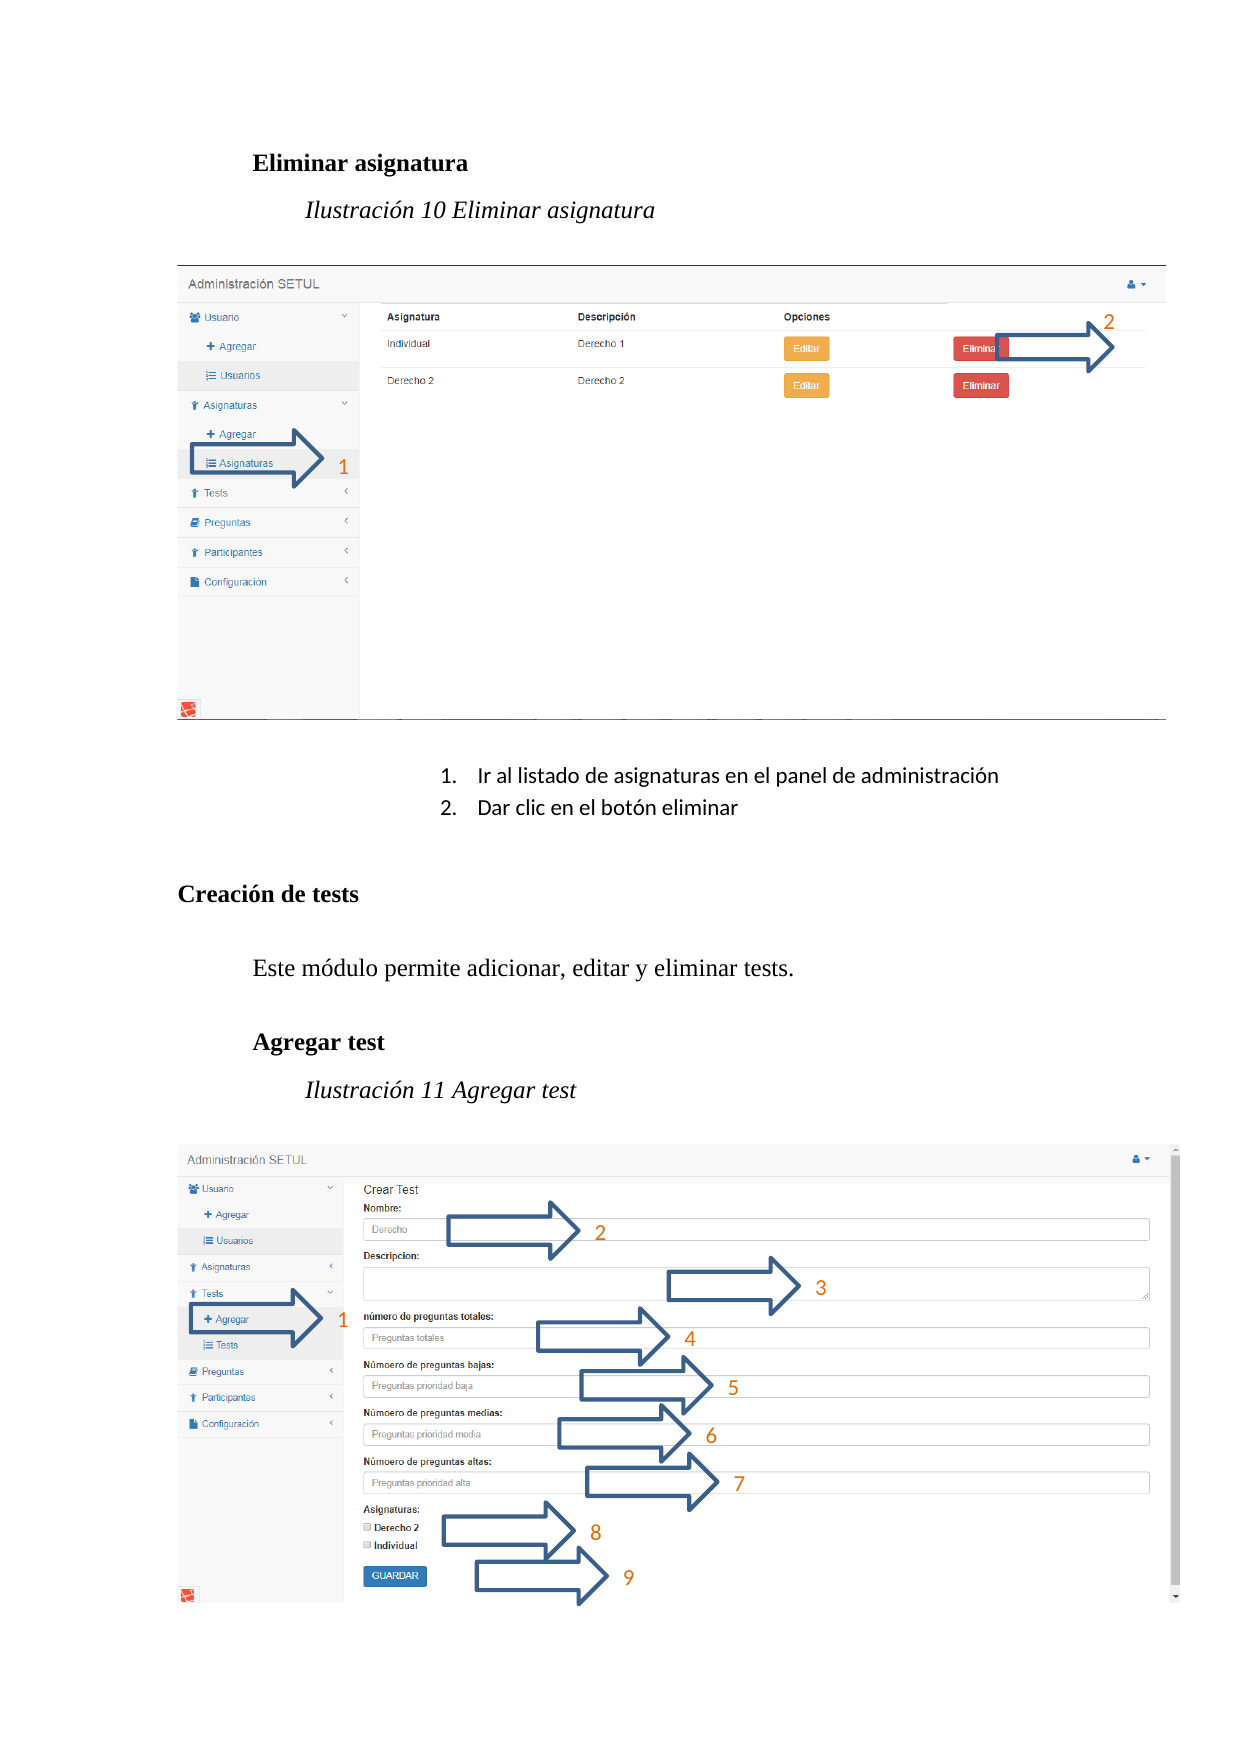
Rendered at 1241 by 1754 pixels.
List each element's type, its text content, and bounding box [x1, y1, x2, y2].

list Dar clic en el botón eliminar [440, 793, 1063, 821]
text Ilustración 11 Agregar test [305, 1075, 1063, 1103]
text Ilustración 10 Eliminar asignatura [305, 195, 1063, 224]
text Eliminar asignatura [252, 148, 1063, 176]
picture [479, 1554, 603, 1597]
subtitle Creación de tests [177, 879, 1063, 907]
text Agregar test [252, 1027, 1063, 1056]
list Ir al listado de asignaturas en el panel de administración [440, 761, 1063, 789]
text Este módulo permite adicionar, editar y eliminar tests. [177, 953, 1063, 982]
picture [177, 265, 1167, 720]
picture [177, 1144, 1180, 1603]
picture [446, 1509, 570, 1552]
